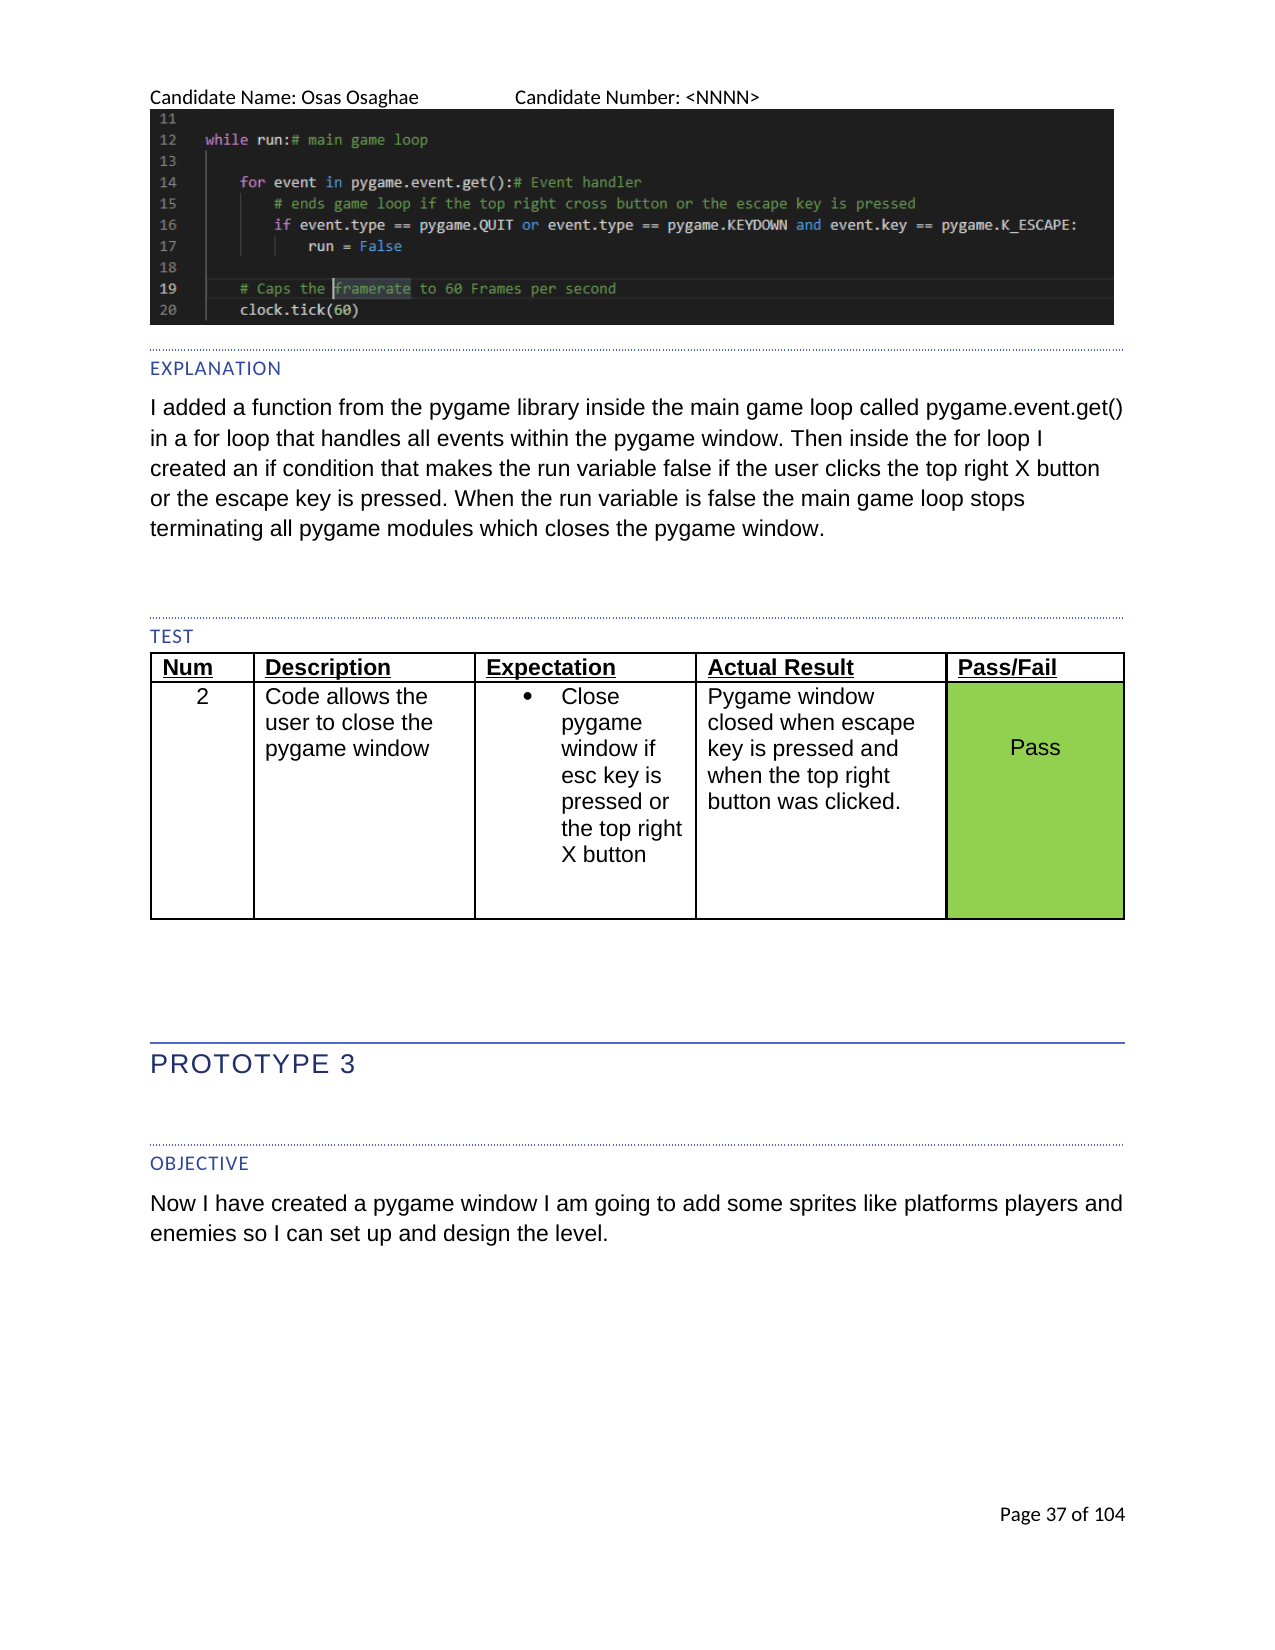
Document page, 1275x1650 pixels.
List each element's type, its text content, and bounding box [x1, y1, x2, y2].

table_cell Close pygame window if esc key is pressed or the top right X button [476, 683, 695, 918]
table_cell Pass [948, 683, 1123, 918]
picture [150, 109, 1114, 325]
subtitle Test [150, 617, 1125, 648]
text Now I have created a pygame window I am going to add some sprites like platforms players and enemies so I can set up and design the level. [150, 1189, 1125, 1246]
table_header Expectation [476, 654, 695, 681]
table_cell Code allows the user to close the pygame window [255, 683, 474, 918]
table_header Num [152, 654, 253, 681]
table_header Description [255, 654, 474, 681]
text I added a function from the pygame library inside the main game loop called pygame.event.get() in a for loop that handles all events within the pygame window. Then inside the for loop I created an if condition that makes the run variable false if the user clicks the top right X button or the escape key is pressed. When the run variable is false the main game loop stops terminating all pygame modules which closes the pygame window. [150, 394, 1125, 542]
table_header Pass/Fail [948, 654, 1123, 681]
subtitle Explanation [150, 349, 1125, 380]
table_header Actual Result [697, 654, 945, 681]
table_cell 2 [152, 683, 253, 918]
subtitle Prototype 3 [150, 1044, 1125, 1079]
subtitle Objective [150, 1144, 1125, 1175]
table_cell Pygame window closed when escape key is pressed and when the top right button was clicked. [697, 683, 945, 918]
